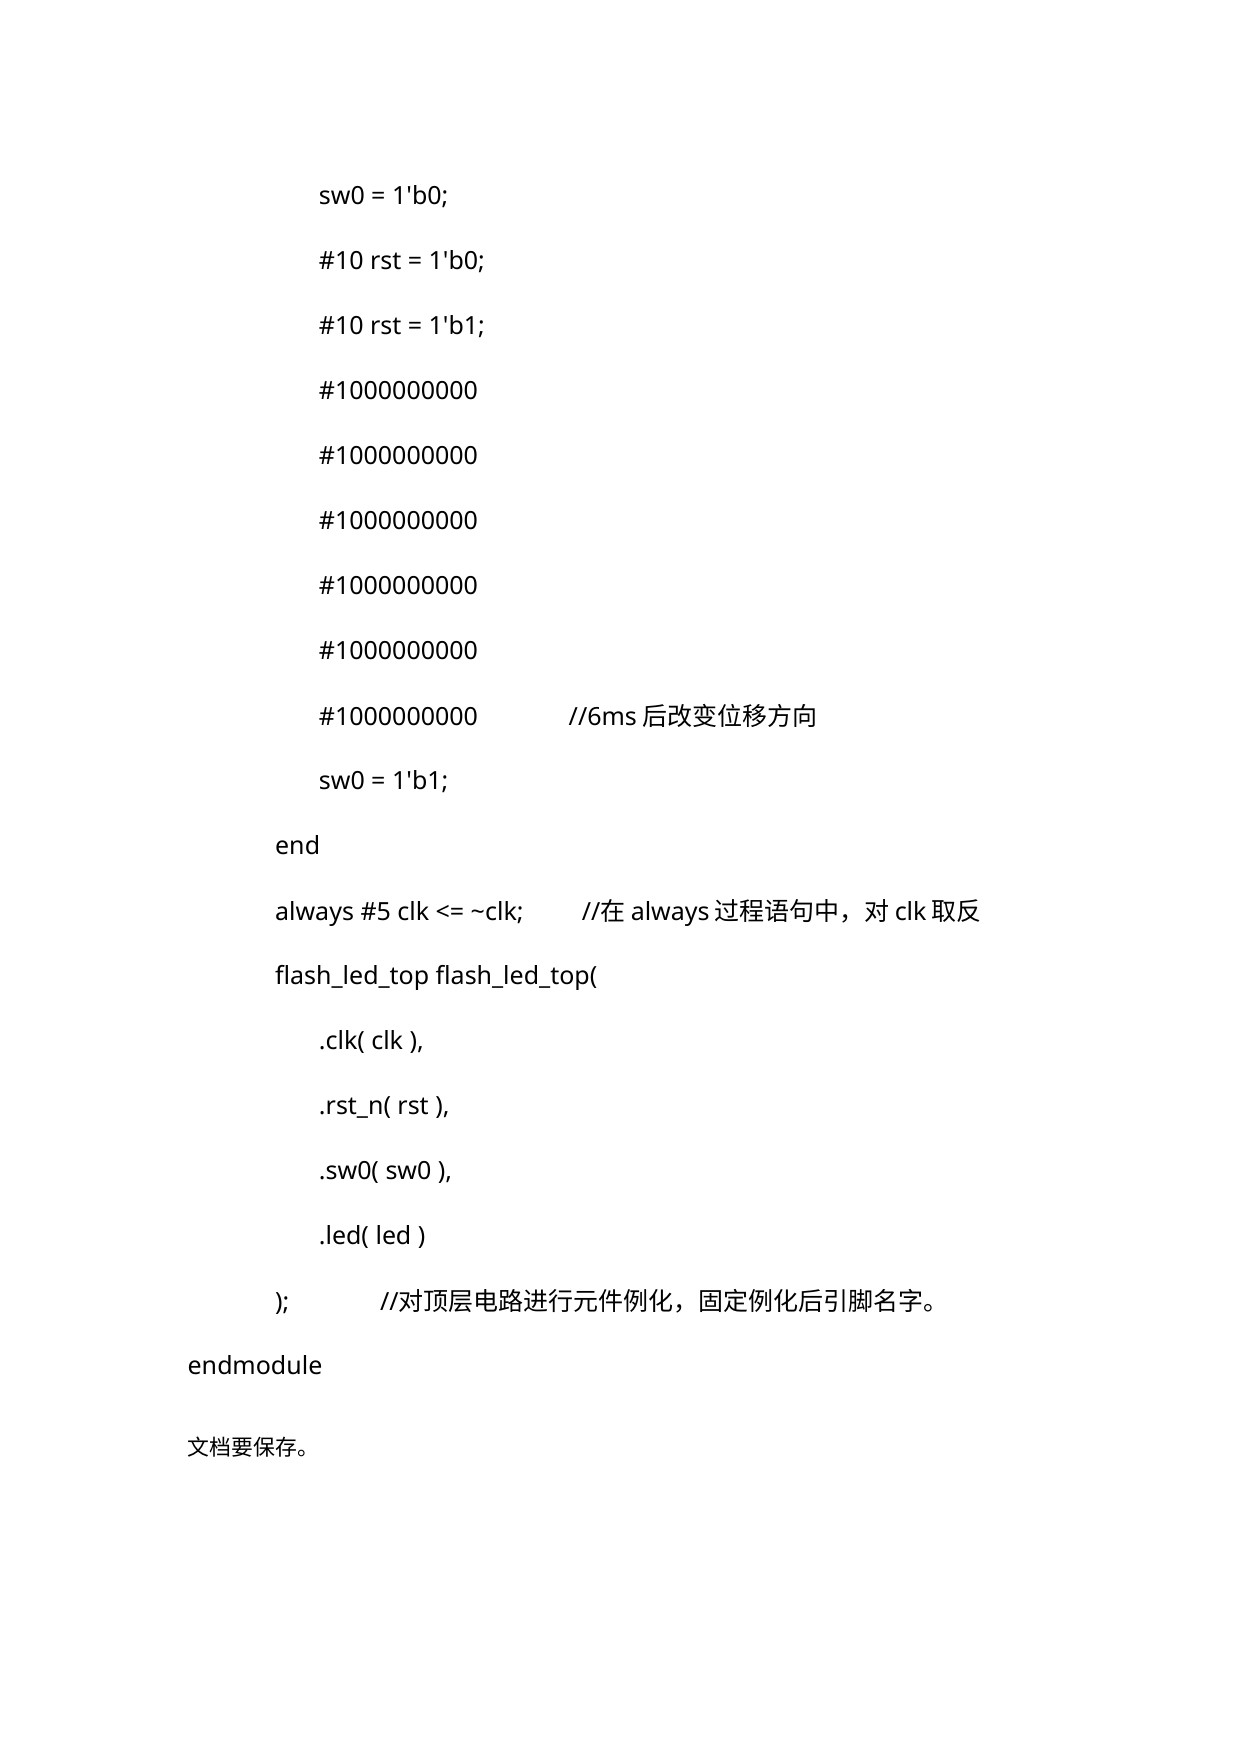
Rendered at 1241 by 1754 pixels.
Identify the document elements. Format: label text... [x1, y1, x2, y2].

text #1000000000 [187, 617, 1053, 682]
text #1000000000 //6ms后改变位移方向 [187, 682, 1053, 747]
text sw0 = 1'b1; [187, 747, 1053, 812]
text .sw0( sw0 ), [187, 1137, 1053, 1202]
text #1000000000 [187, 422, 1053, 487]
text end [187, 812, 1053, 877]
text #10 rst = 1'b0; [187, 227, 1053, 292]
text always #5 clk <= ~clk; //在always过程语句中，对clk取反 [187, 877, 1053, 942]
text flash_led_top flash_led_top( [187, 942, 1053, 1007]
text #1000000000 [187, 357, 1053, 422]
text .clk( clk ), [187, 1007, 1053, 1072]
text sw0 = 1'b0; [187, 162, 1053, 227]
text #10 rst = 1'b1; [187, 292, 1053, 357]
text .rst_n( rst ), [187, 1072, 1053, 1137]
text ); //对顶层电路进行元件例化，固定例化后引脚名字。 [187, 1267, 1053, 1332]
text endmodule [187, 1332, 1053, 1397]
text #1000000000 [187, 552, 1053, 617]
text #1000000000 [187, 487, 1053, 552]
text .led( led ) [187, 1202, 1053, 1267]
text 文档要保存。 [187, 1429, 1053, 1462]
